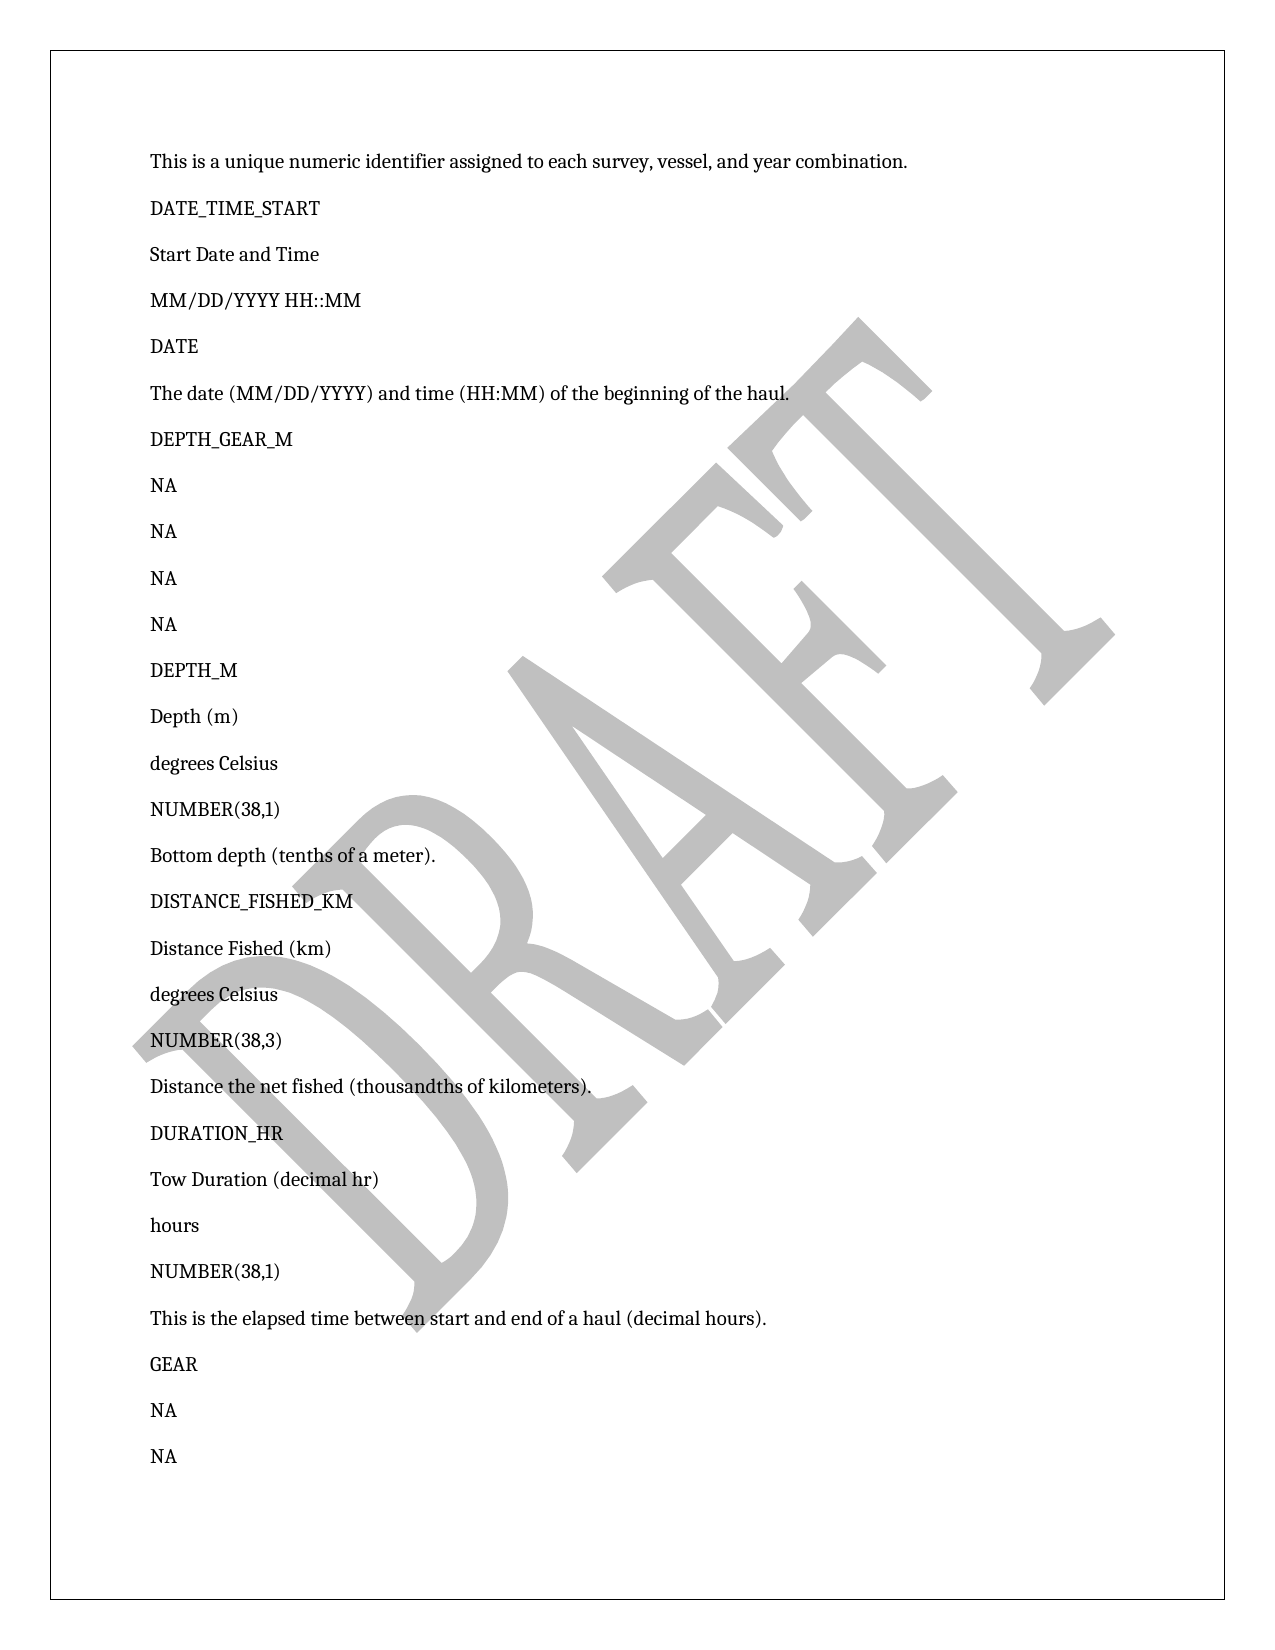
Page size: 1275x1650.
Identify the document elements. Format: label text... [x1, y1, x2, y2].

text DEPTH_GEAR_M [150, 427, 1125, 451]
text This is a unique numeric identifier assigned to each survey, vessel, and year combination. [150, 150, 1125, 174]
text degrees Celsius [150, 751, 1125, 775]
text Start Date and Time [150, 242, 1125, 266]
text Distance the net fished (thousandths of kilometers). [150, 1075, 1125, 1099]
text Depth (m) [150, 705, 1125, 729]
text NUMBER(38,3) [150, 1029, 1125, 1053]
text degrees Celsius [150, 982, 1125, 1006]
text This is the elapsed time between start and end of a haul (decimal hours). [150, 1306, 1125, 1330]
text NA [150, 1399, 1125, 1423]
text DURATION_HR [150, 1121, 1125, 1145]
text DISTANCE_FISHED_KM [150, 890, 1125, 914]
text NUMBER(38,1) [150, 1260, 1125, 1284]
text NA [150, 612, 1125, 636]
text MM/DD/YYYY HH::MM [150, 289, 1125, 313]
text DATE_TIME_START [150, 196, 1125, 220]
text NA [150, 1445, 1125, 1469]
text The date (MM/DD/YYYY) and time (HH:MM) of the beginning of the haul. [150, 381, 1125, 405]
text Distance Fished (km) [150, 936, 1125, 960]
text NA [150, 566, 1125, 590]
text NA [150, 474, 1125, 498]
text DATE [150, 335, 1125, 359]
text DEPTH_M [150, 659, 1125, 683]
text Bottom depth (tenths of a meter). [150, 844, 1125, 868]
text NUMBER(38,1) [150, 797, 1125, 821]
text NA [150, 520, 1125, 544]
text GEAR [150, 1352, 1125, 1376]
text Tow Duration (decimal hr) [150, 1167, 1125, 1191]
text hours [150, 1214, 1125, 1238]
